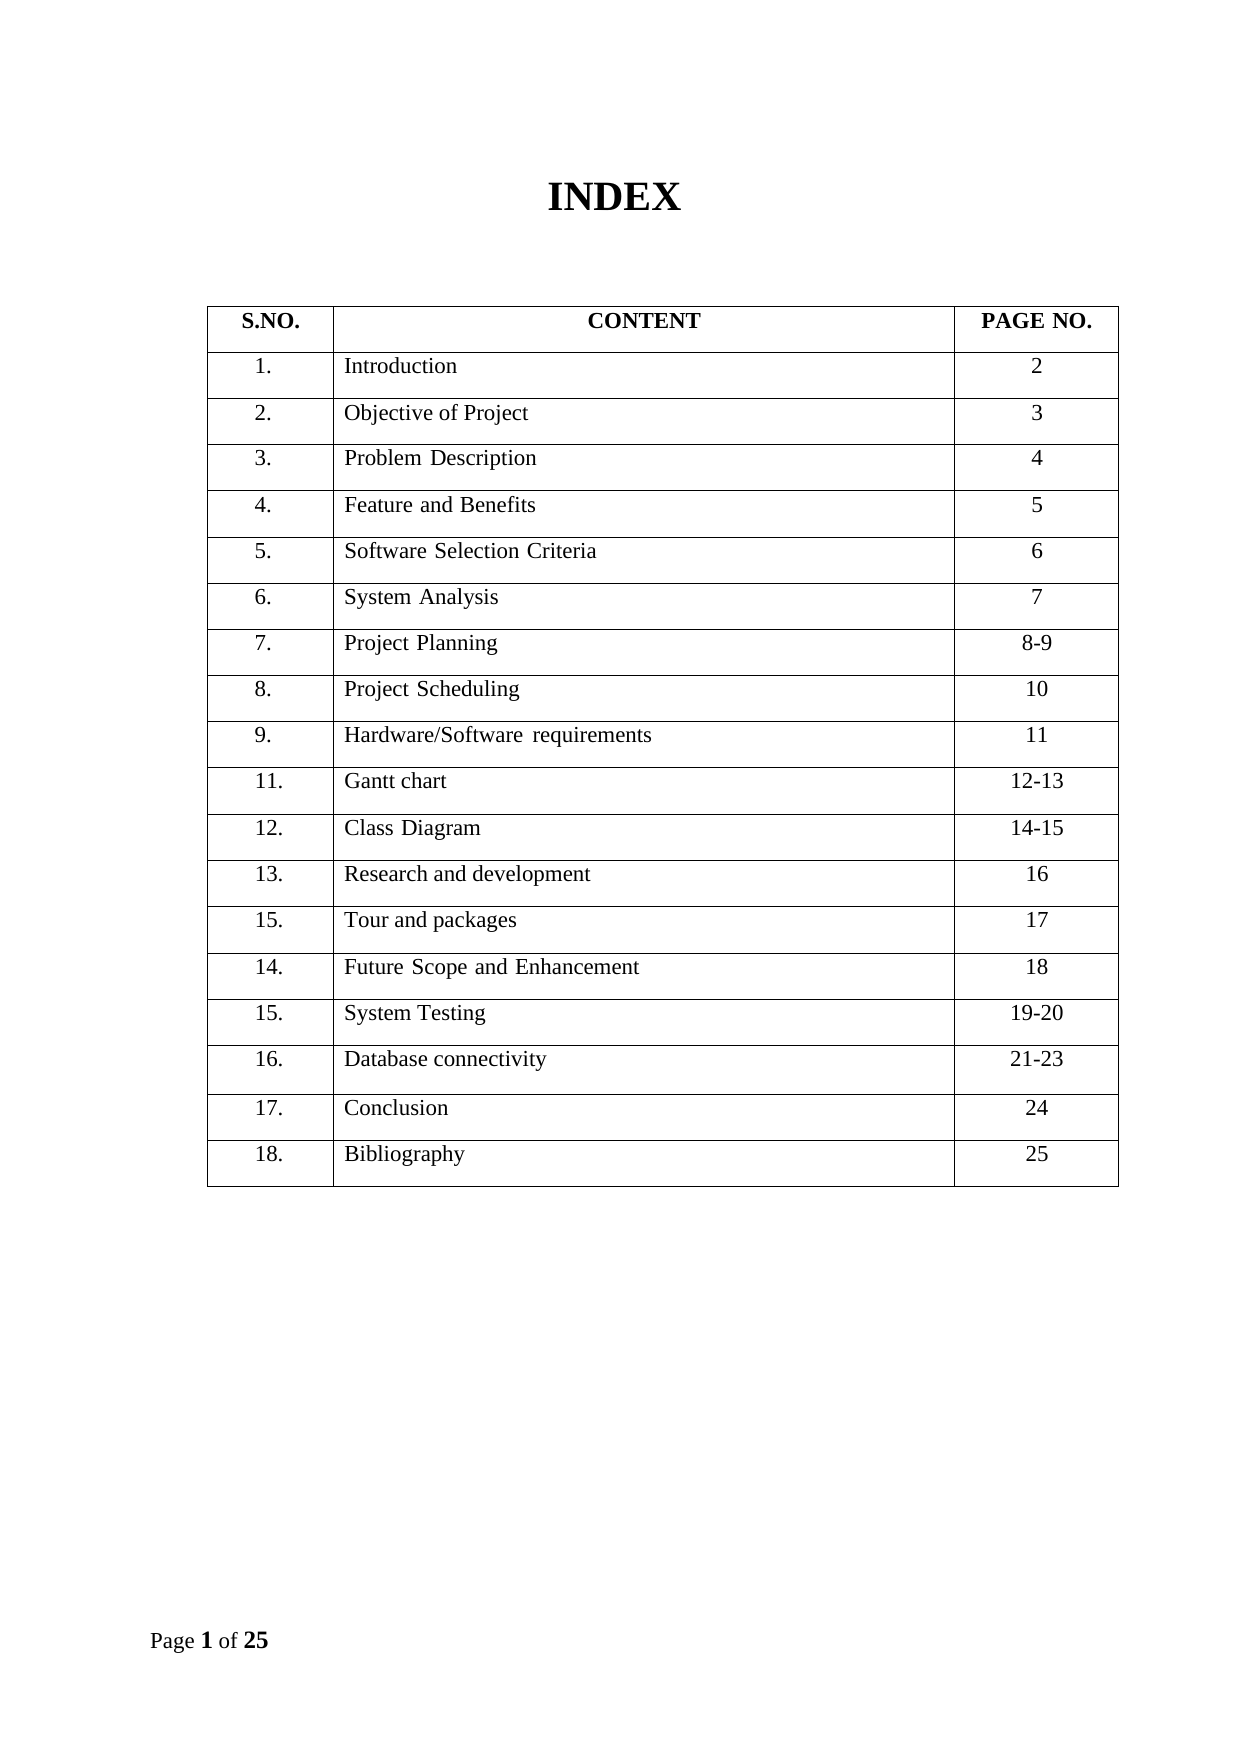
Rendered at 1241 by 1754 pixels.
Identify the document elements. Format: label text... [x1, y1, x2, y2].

table_cell 8. [208, 676, 333, 721]
table_cell 13. [208, 861, 333, 906]
table_cell Feature and Benefits [334, 491, 954, 537]
table_header S.NO. [208, 307, 333, 352]
table_cell System Testing [334, 1000, 954, 1045]
table_cell 11 [955, 722, 1118, 767]
table_cell 5 [955, 491, 1118, 537]
table_cell 2 [955, 353, 1118, 398]
table_cell 19-20 [955, 1000, 1118, 1045]
table_cell 17. [208, 1095, 333, 1139]
table_cell Conclusion [334, 1095, 954, 1139]
table_cell Hardware/Software requirements [334, 722, 954, 767]
table_cell Class Diagram [334, 815, 954, 859]
table_cell 6. [208, 584, 333, 629]
table_cell 24 [955, 1095, 1118, 1139]
table_cell 14. [208, 954, 333, 998]
table_cell 3. [208, 445, 333, 490]
table_cell Gantt chart [334, 768, 954, 813]
table_cell 14-15 [955, 815, 1118, 859]
table_cell 9. [208, 722, 333, 767]
table_cell 25 [955, 1141, 1118, 1186]
table_cell 18 [955, 954, 1118, 998]
table_cell 11. [208, 768, 333, 813]
table_cell 1. [208, 353, 333, 398]
table_cell 15. [208, 907, 333, 952]
table_cell 7. [208, 630, 333, 675]
table_cell Problem Description [334, 445, 954, 490]
table_cell 10 [955, 676, 1118, 721]
table_cell 18. [208, 1141, 333, 1186]
table_cell 3 [955, 399, 1118, 444]
table_cell Future Scope and Enhancement [334, 954, 954, 998]
table_cell 17 [955, 907, 1118, 952]
title INDEX [290, 172, 938, 219]
table_header CONTENT [334, 307, 954, 352]
table_cell 8-9 [955, 630, 1118, 675]
table_header PAGE NO. [955, 307, 1118, 352]
table_cell Tour and packages [334, 907, 954, 952]
table_cell System Analysis [334, 584, 954, 629]
table_cell 12-13 [955, 768, 1118, 813]
table_cell Software Selection Criteria [334, 538, 954, 583]
table_cell Database connectivity [334, 1046, 954, 1093]
table_cell 7 [955, 584, 1118, 629]
table_cell 6 [955, 538, 1118, 583]
table_cell 15. [208, 1000, 333, 1045]
table_cell Project Scheduling [334, 676, 954, 721]
table_cell Objective of Project [334, 399, 954, 444]
table_cell 16 [955, 861, 1118, 906]
table_cell Research and development [334, 861, 954, 906]
table_cell 21-23 [955, 1046, 1118, 1093]
table_cell Project Planning [334, 630, 954, 675]
table_cell 4 [955, 445, 1118, 490]
table_cell 16. [208, 1046, 333, 1093]
table_cell 12. [208, 815, 333, 859]
table_cell Introduction [334, 353, 954, 398]
table_cell 2. [208, 399, 333, 444]
table_cell 5. [208, 538, 333, 583]
table_cell Bibliography [334, 1141, 954, 1186]
table_cell 4. [208, 491, 333, 537]
